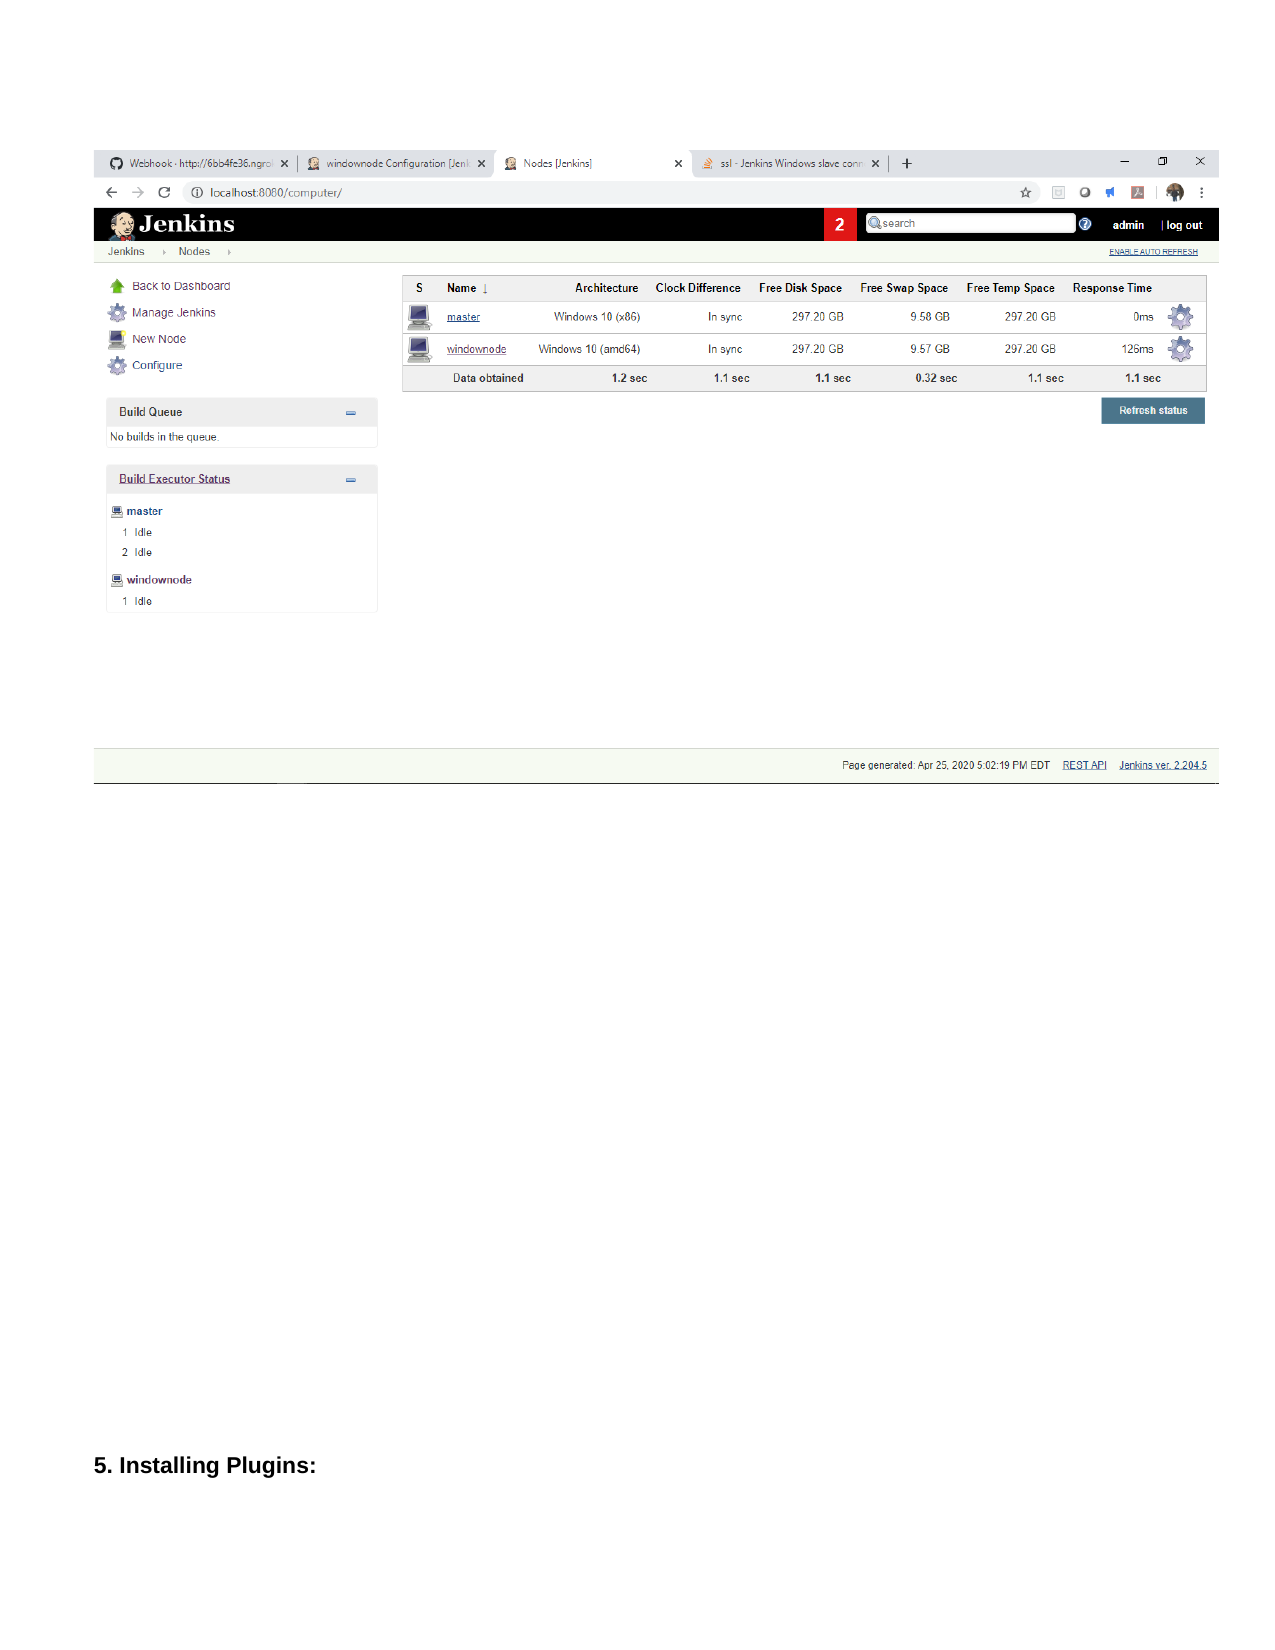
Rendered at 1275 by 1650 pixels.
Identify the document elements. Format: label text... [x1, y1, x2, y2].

text 5. Installing Plugins: [94, 1452, 1275, 1478]
picture [93, 150, 1219, 784]
